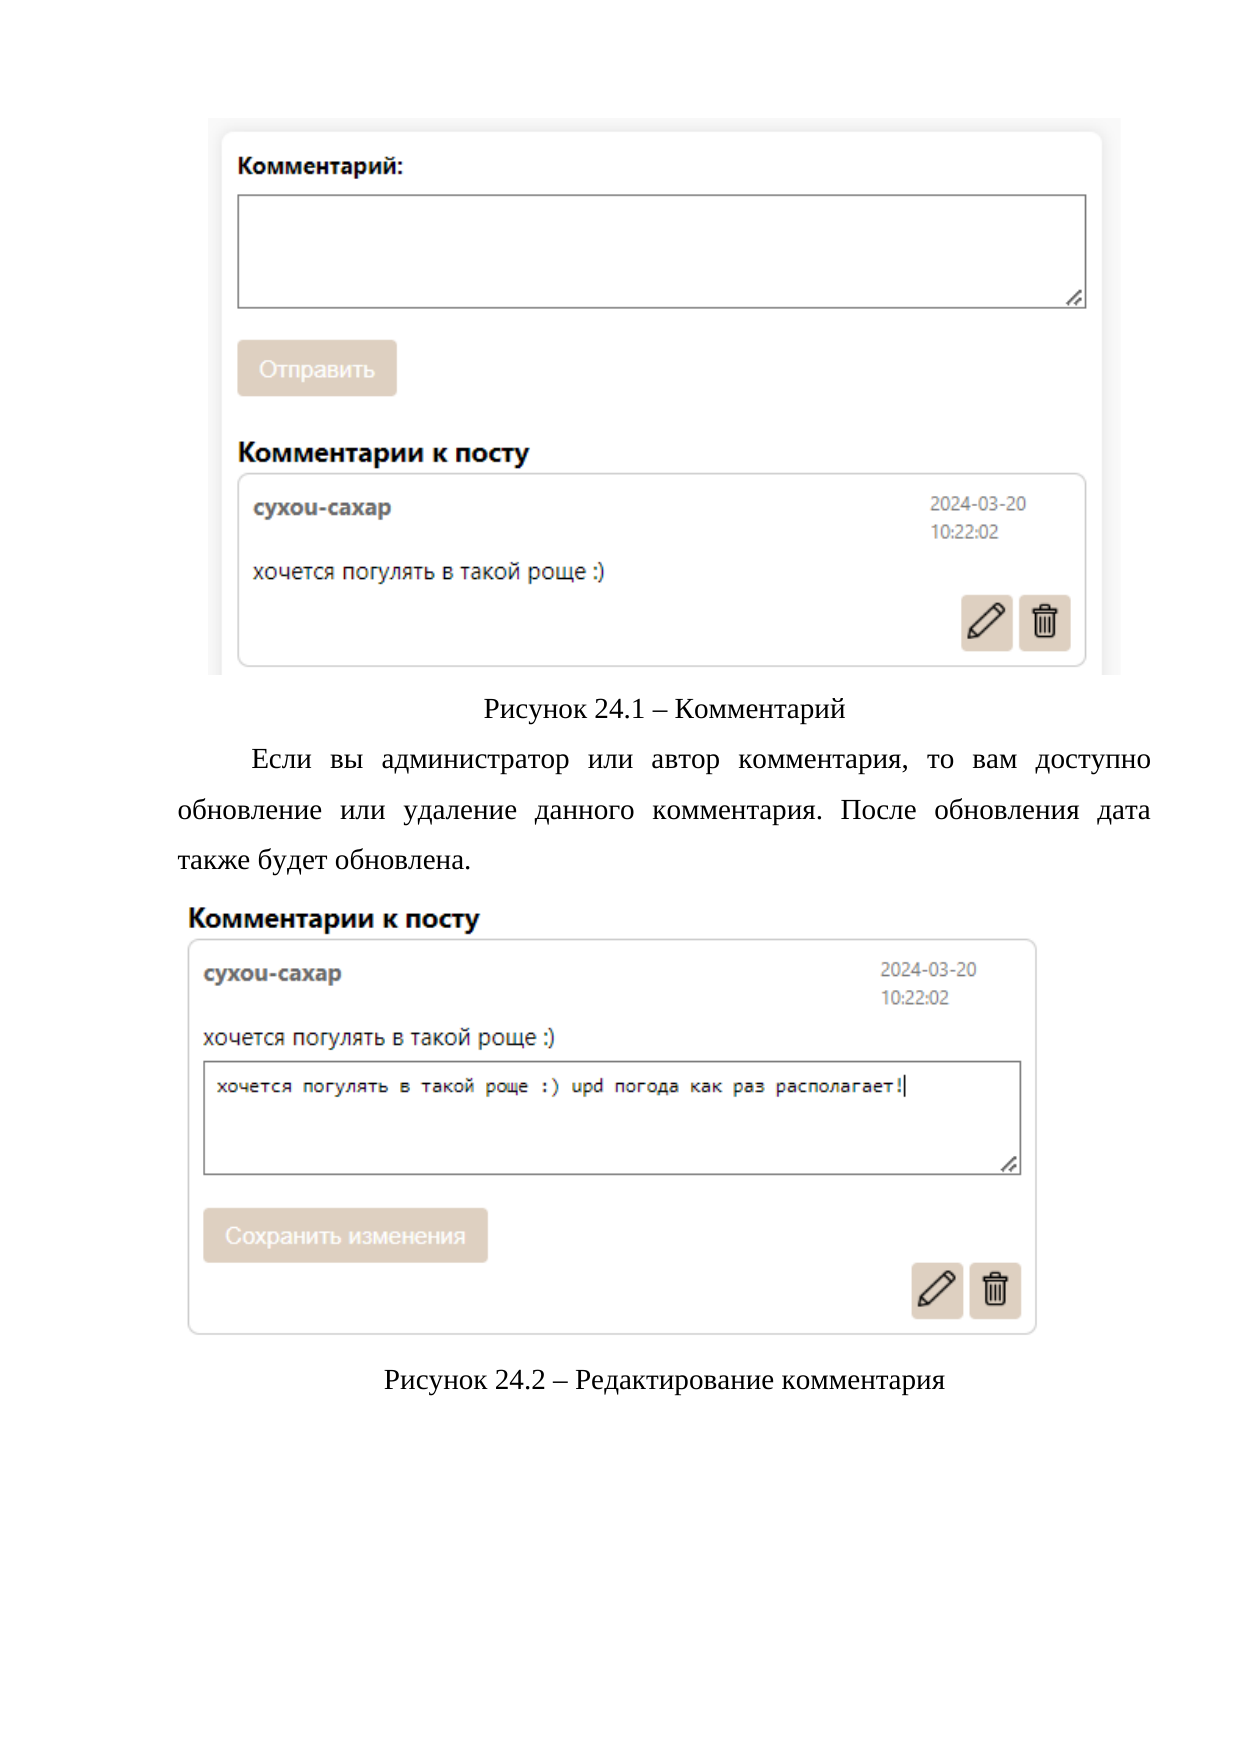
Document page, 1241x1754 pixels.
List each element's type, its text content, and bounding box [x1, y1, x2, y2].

text Рисунок 24.1 – Комментарий [177, 691, 1152, 725]
text Если вы администратор или автор комментария, то вам доступно обновление или удаление данного комментария. После обновления дата также будет обновлена. [177, 741, 1152, 876]
text Рисунок 24.2 – Редактирование комментария [177, 1362, 1152, 1396]
picture [177, 892, 1048, 1346]
picture [208, 118, 1121, 675]
